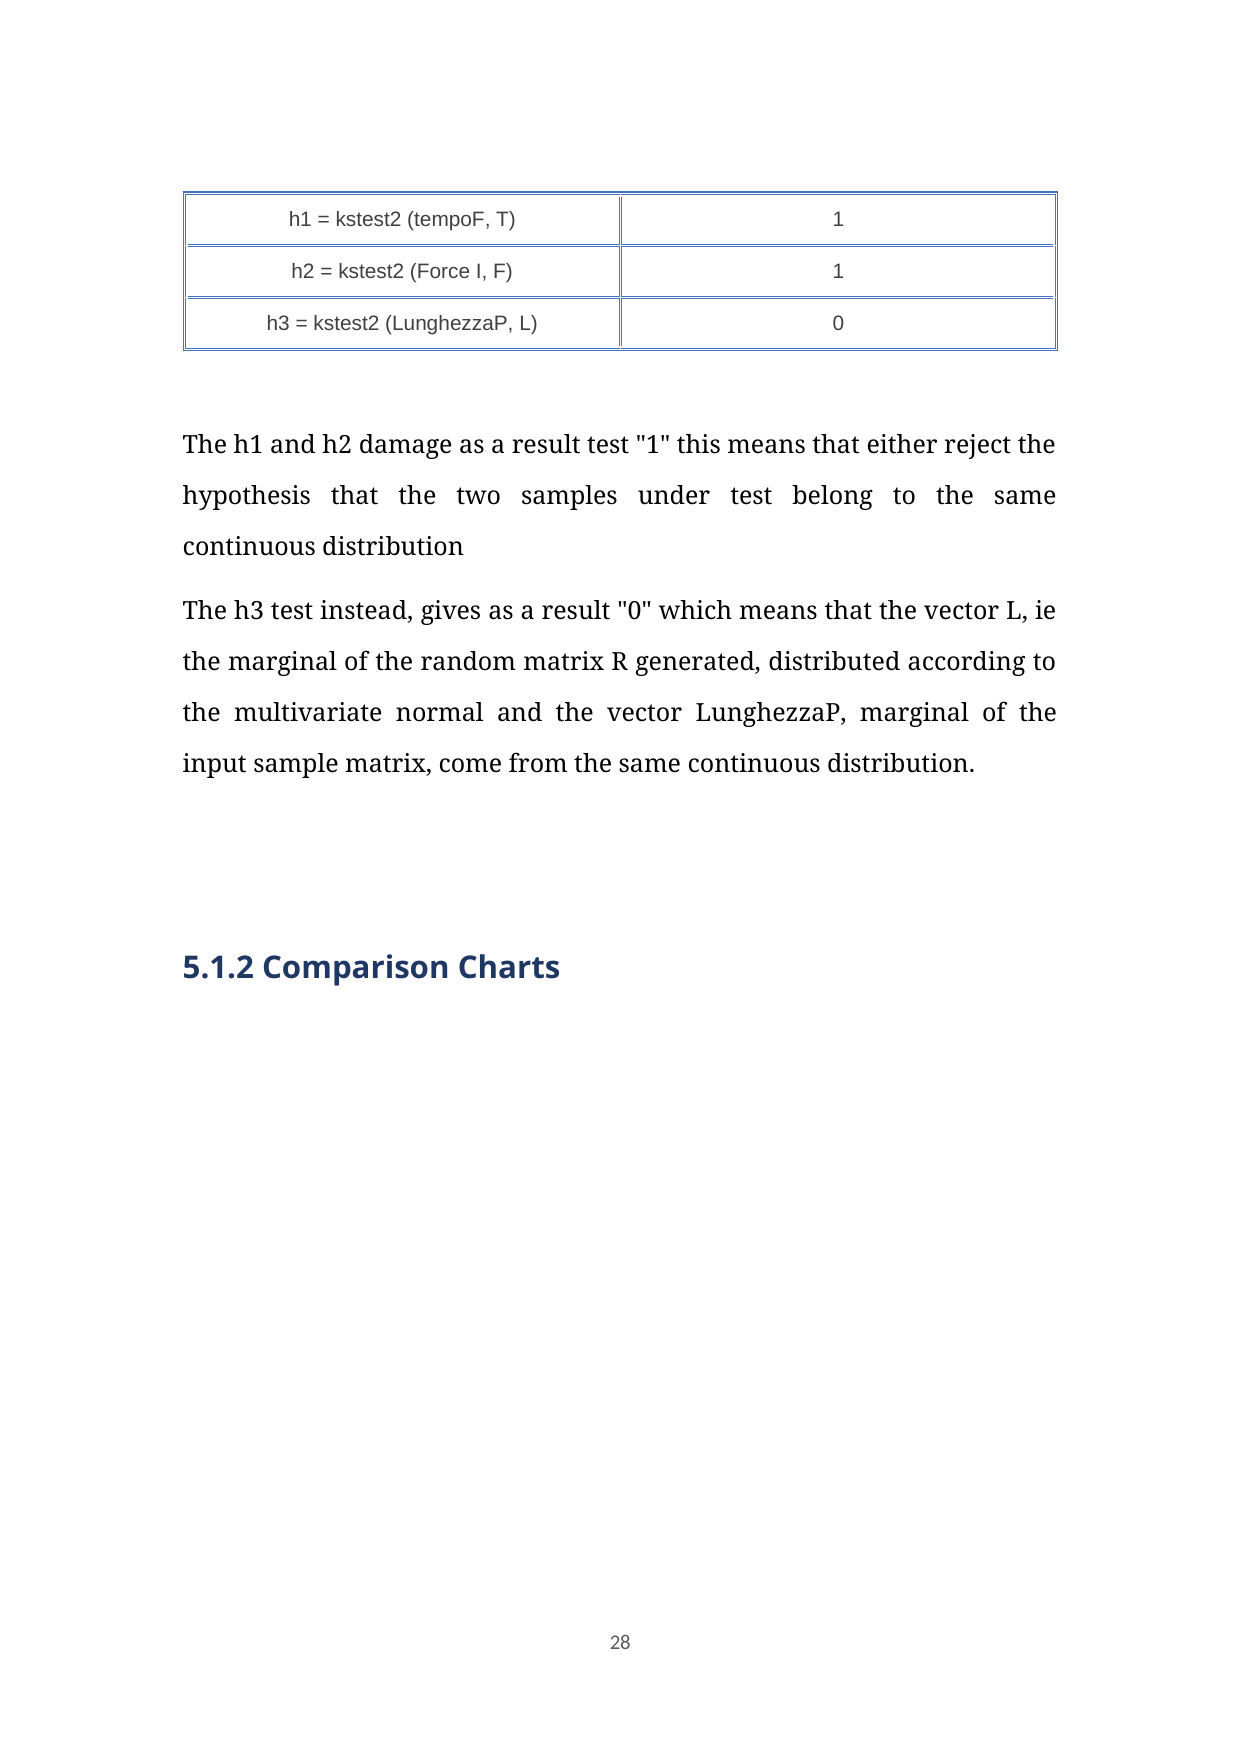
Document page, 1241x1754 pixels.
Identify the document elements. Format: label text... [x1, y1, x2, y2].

table_cell 0 [620, 296, 1055, 348]
table_cell 1 [622, 244, 1055, 296]
table_cell h3 = kstest2 (LunghezzaP, L) [186, 296, 620, 348]
text The h1 and h2 damage as a result test "1" this means that either reject the hypothesis that the two samples under test belong to the same continuous distribution [182, 504, 1058, 563]
list The h3 test instead, gives as a result "0" which means that the vector L, ie the marginal of the random matrix R generated, distributed according to the multivariate normal and the vector LunghezzaP, marginal of the input sample matrix, come from the same continuous distribution. [182, 592, 1058, 779]
table_cell h1 = kstest2 (tempoF, T) [186, 195, 620, 243]
subtitle 5.1.2 Comparison Charts [182, 945, 1058, 988]
table_cell h2 = kstest2 (Force I, F) [186, 244, 619, 296]
text The h1 and h2 damage as a result test "1" this means that either reject the hypothesis that the two samples under test belong to the same continuous distribution [182, 440, 1058, 485]
table_cell 1 [620, 195, 1055, 243]
